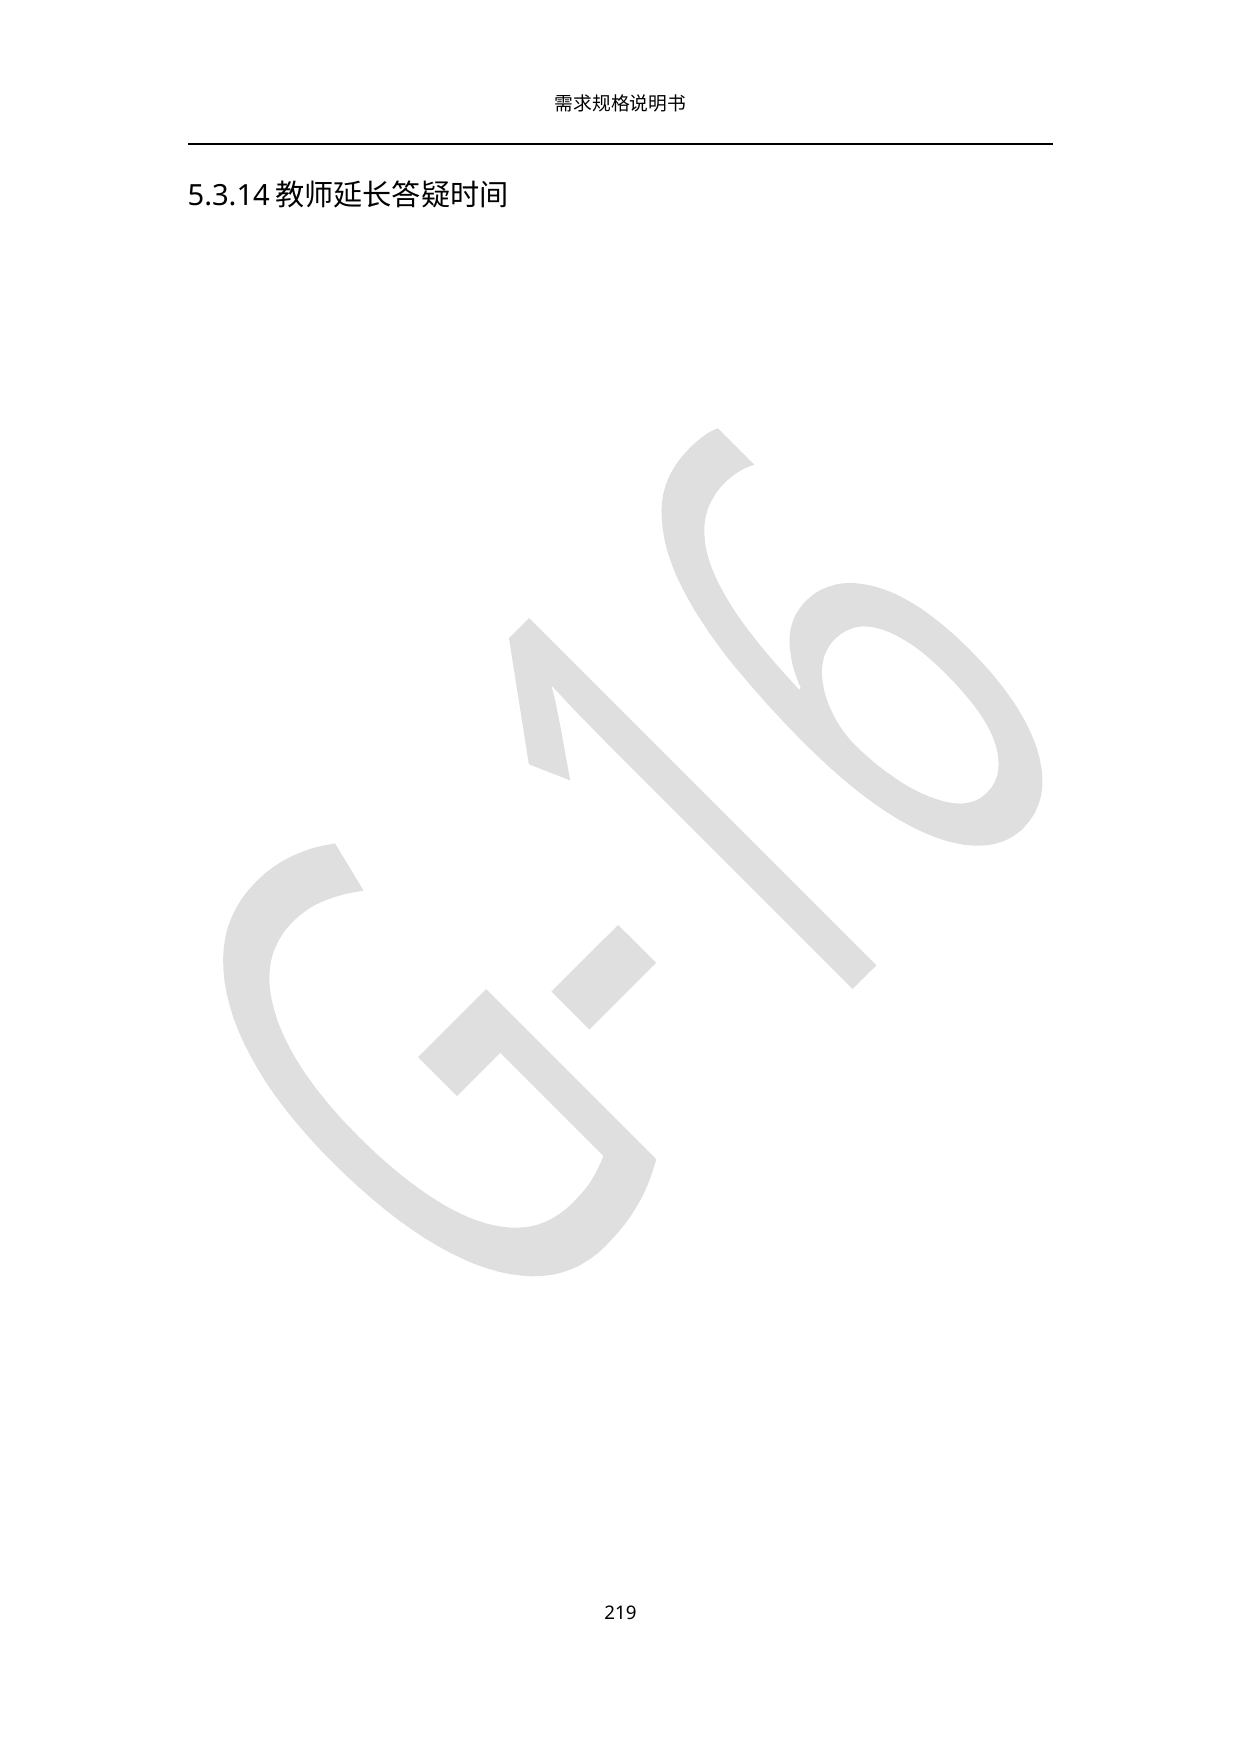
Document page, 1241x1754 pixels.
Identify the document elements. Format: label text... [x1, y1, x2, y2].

subtitle 教师延长答疑时间 [187, 160, 1053, 225]
